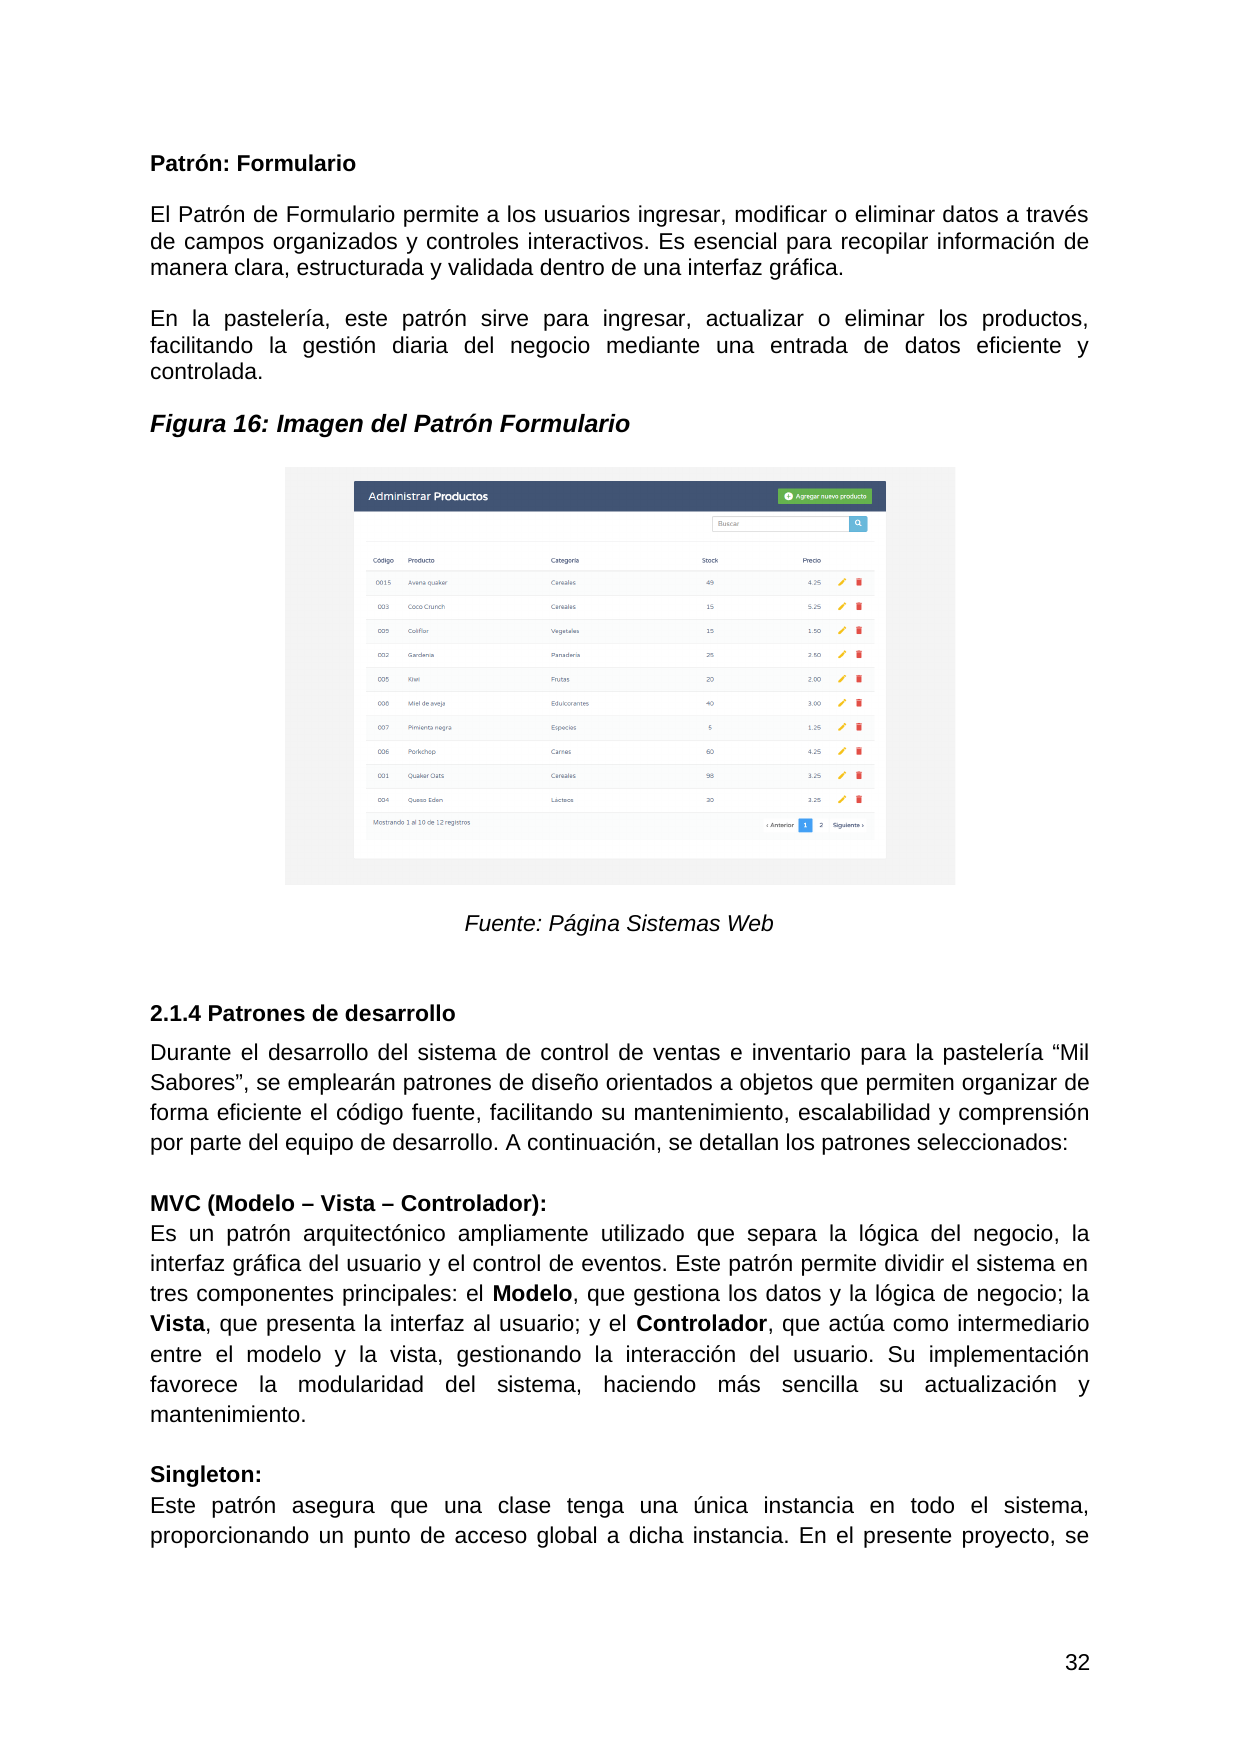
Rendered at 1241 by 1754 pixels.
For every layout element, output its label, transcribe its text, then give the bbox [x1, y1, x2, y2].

text Es un patrón arquitectónico ampliamente utilizado que separa la lógica del negocio, la interfaz gráfica del usuario y el control de eventos. Este patrón permite dividir el sistema en tres componentes principales: el Modelo, que gestiona los datos y la lógica de negocio; la Vista, que presenta la interfaz al usuario; y el Controlador, que actúa como intermediario entre el modelo y la vista, gestionando la interacción del usuario. Su implementación favorece la modularidad del sistema, haciendo más sencilla su actualización y mantenimiento. [150, 1220, 1090, 1427]
text Singleton: [150, 1461, 1090, 1488]
picture [285, 467, 956, 885]
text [150, 1492, 1090, 1548]
text MVC (Modelo – Vista – Controlador): [150, 1189, 1090, 1216]
subtitle 2.1.4 Patrones de desarrollo [150, 1000, 1090, 1026]
text El Patrón de Formulario permite a los usuarios ingresar, modificar o eliminar datos a través de campos organizados y controles interactivos. Es esencial para recopilar información de manera clara, estructurada y validada dentro de una interfaz gráfica. [150, 201, 1090, 280]
text En la pastelería, este patrón sirve para ingresar, actualizar o eliminar los productos, facilitando la gestión diaria del negocio mediante una entrada de datos eficiente y controlada. [150, 305, 1090, 384]
text Fuente: Página Sistemas Web [150, 909, 1090, 962]
text Durante el desarrollo del sistema de control de ventas e inventario para la pastelería “Mil Sabores”, se emplearán patrones de diseño orientados a objetos que permiten organizar de forma eficiente el código fuente, facilitando su mantenimiento, escalabilidad y comprensión por parte del equipo de desarrollo. A continuación, se detallan los patrones seleccionados: [150, 1038, 1090, 1156]
text Patrón: Formulario [150, 150, 1090, 176]
subtitle Figura 16: Imagen del Patrón Formulario [150, 409, 1090, 438]
